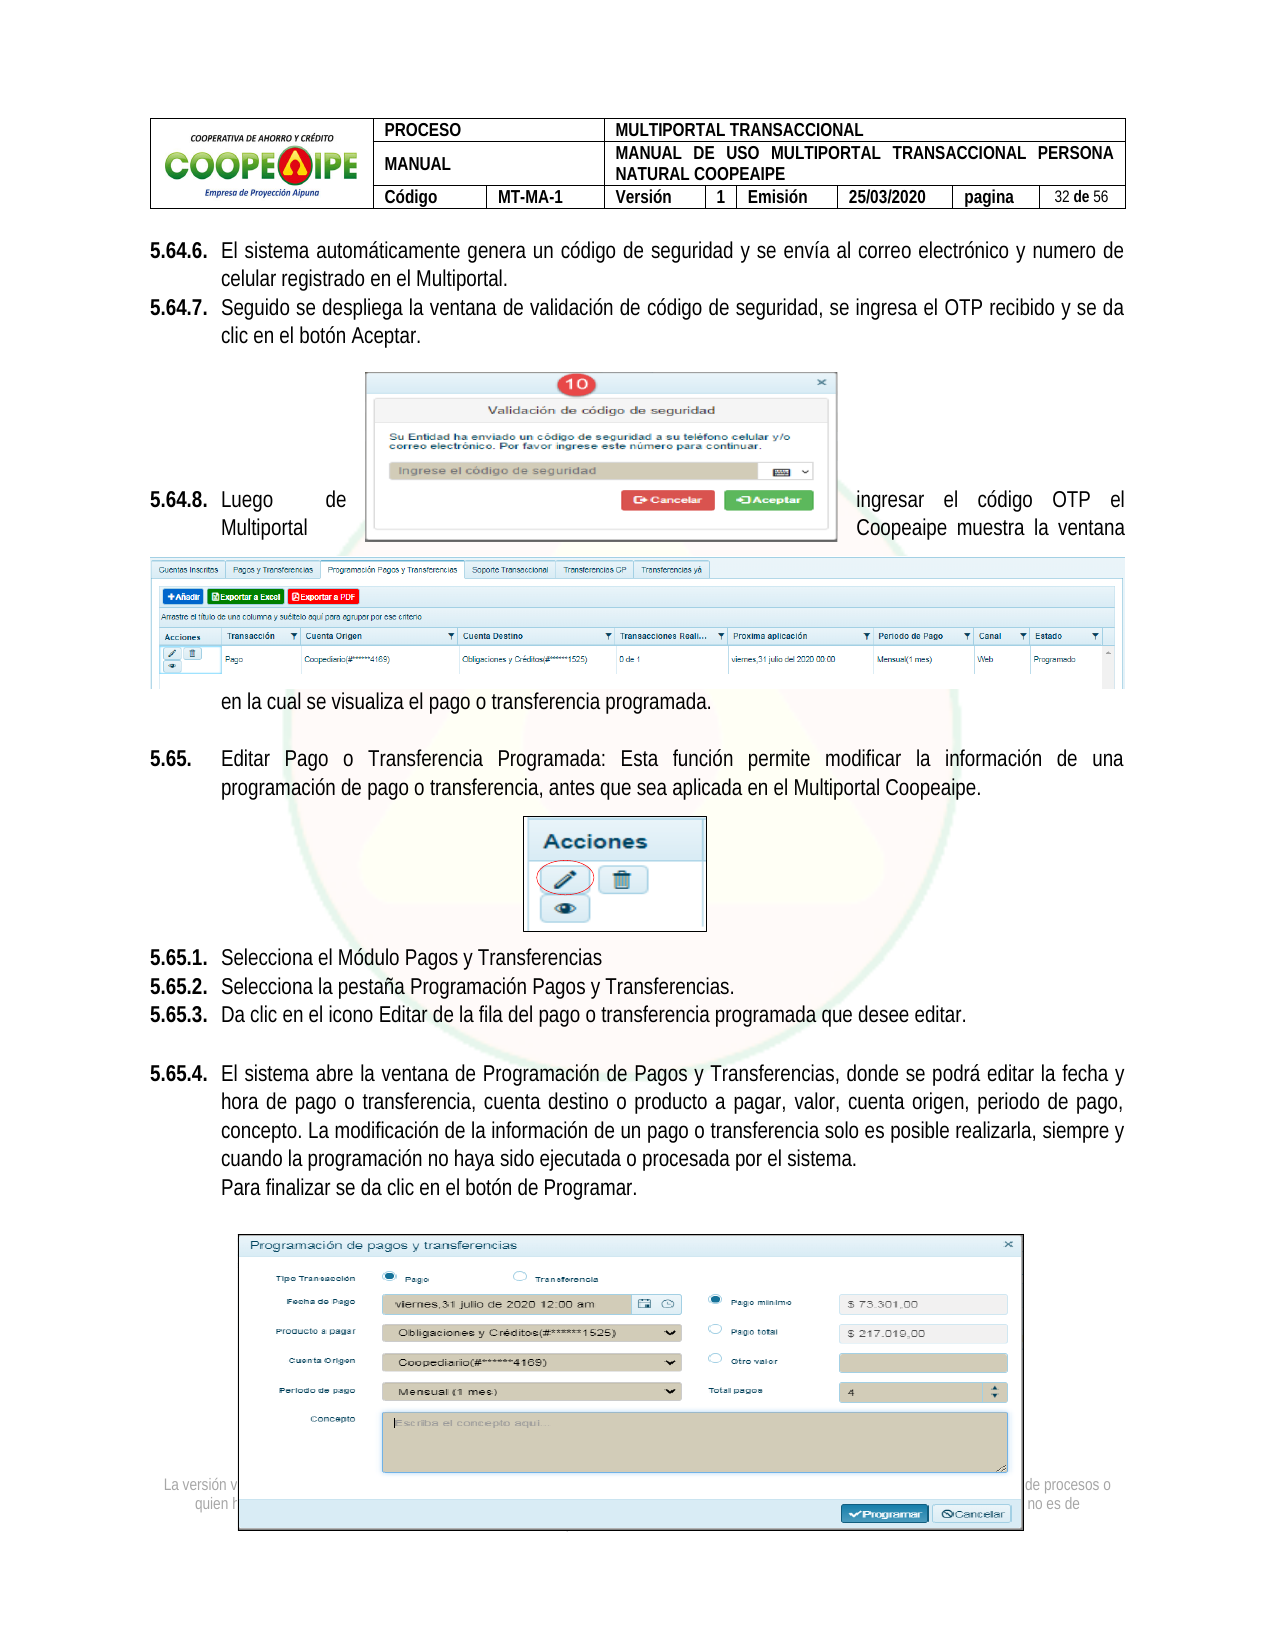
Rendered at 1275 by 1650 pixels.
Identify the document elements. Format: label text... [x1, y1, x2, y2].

picture [239, 1235, 1023, 1530]
list Luego de ingresar el código OTP el Multiportal Coopeaipe muestra la ventana en la cual se visualiza el pago o transferencia programada. [150, 486, 1125, 556]
list Selecciona la pestaña Programación Pagos y Transferencias. [150, 973, 1125, 999]
picture [161, 125, 361, 201]
picture [150, 556, 1125, 689]
list Para finalizar se da clic en el botón de Programar. [221, 1173, 1125, 1200]
picture [365, 372, 838, 542]
list El sistema automáticamente genera un código de seguridad y se envía al correo electrónico y numero de celular registrado en el Multiportal. [150, 237, 1125, 291]
list Luego de ingresar el código OTP el Multiportal Coopeaipe muestra la ventana en la cual se visualiza el pago o transferencia programada. [150, 689, 1125, 715]
list Editar Pago o Transferencia Programada: Esta función permite modificar la información de una programación de pago o transferencia, antes que sea aplicada en el Multiportal Coopeaipe. [150, 745, 1125, 800]
list Selecciona el Módulo Pagos y Transferencias [150, 944, 1125, 971]
list El sistema abre la ventana de Programación de Pagos y Transferencias, donde se podrá editar la fecha y hora de pago o transferencia, cuenta destino o producto a pagar, valor, cuenta origen, periodo de pago, concepto. La modificación de la información de un pago o transferencia solo es posible realizarla, siempre y cuando la programación no haya sido ejecutada o procesada por el sistema. [150, 1060, 1125, 1171]
list Da clic en el icono Editar de la fila del pago o transferencia programada que desee editar. [150, 1001, 1125, 1027]
picture [524, 817, 706, 931]
list Seguido se despliega la ventana de validación de código de seguridad, se ingresa el OTP recibido y se da clic en el botón Aceptar. [150, 293, 1125, 348]
